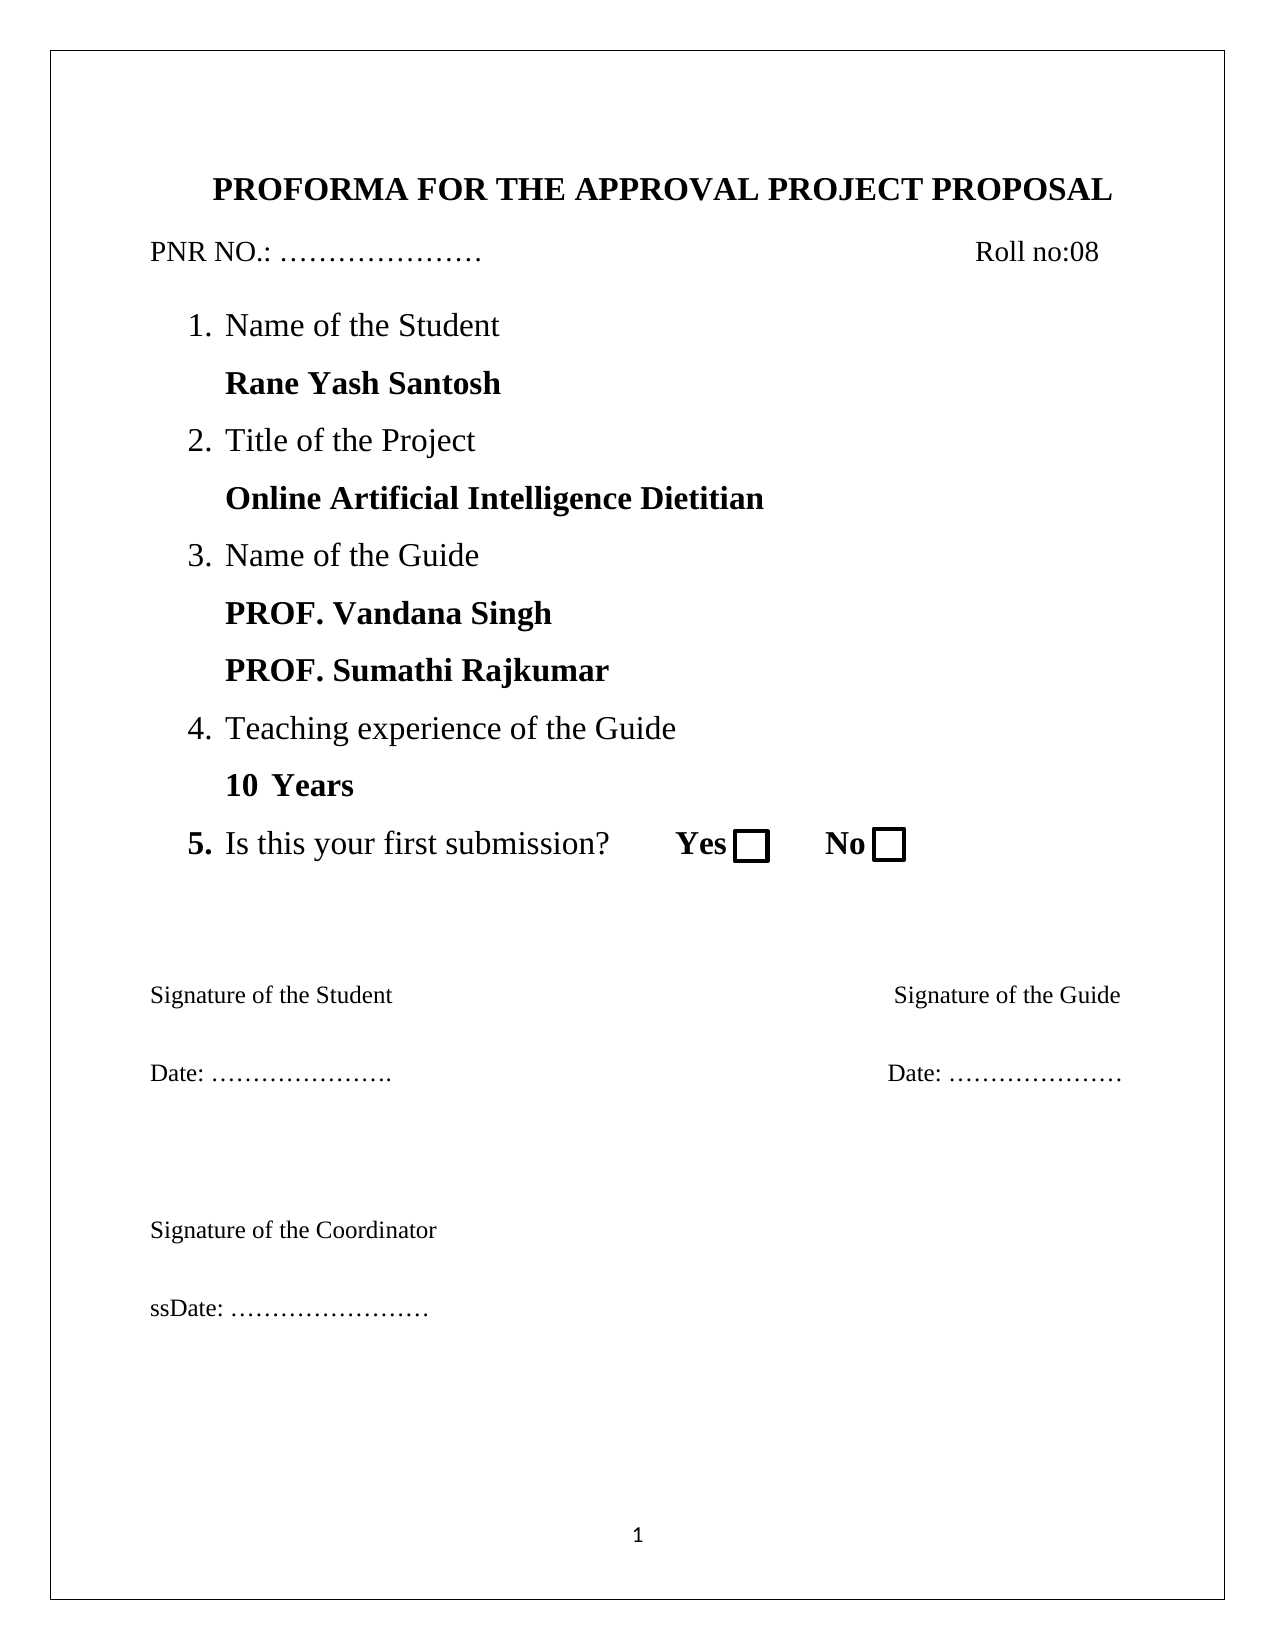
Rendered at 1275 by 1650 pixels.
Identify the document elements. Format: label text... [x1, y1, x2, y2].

list Is this your first submission? Yes No [187, 823, 1125, 861]
text PROFORMA FOR THE APPROVAL PROJECT PROPOSAL [150, 150, 1125, 208]
list Rane Yash Santosh [225, 363, 1125, 401]
text PNR NO.: ………………… Roll no:08 [150, 234, 1125, 268]
list PROF. Sumathi Rajkumar [225, 651, 1125, 689]
text Signature of the Student Signature of the Guide [150, 980, 1125, 1008]
text Date: …………………. Date: ………………… [150, 1058, 1125, 1087]
list PROF. Vandana Singh [225, 593, 1125, 631]
list Name of the Guide [187, 536, 1125, 574]
list Title of the Project [187, 421, 1125, 459]
list Years [225, 766, 1125, 804]
text Signature of the Coordinator [150, 1215, 1125, 1243]
list Teaching experience of the Guide [187, 708, 1125, 746]
text ssDate: …………………… [150, 1293, 1125, 1322]
list Name of the Student [187, 306, 1125, 344]
list Online Artificial Intelligence Dietitian [225, 478, 1125, 516]
